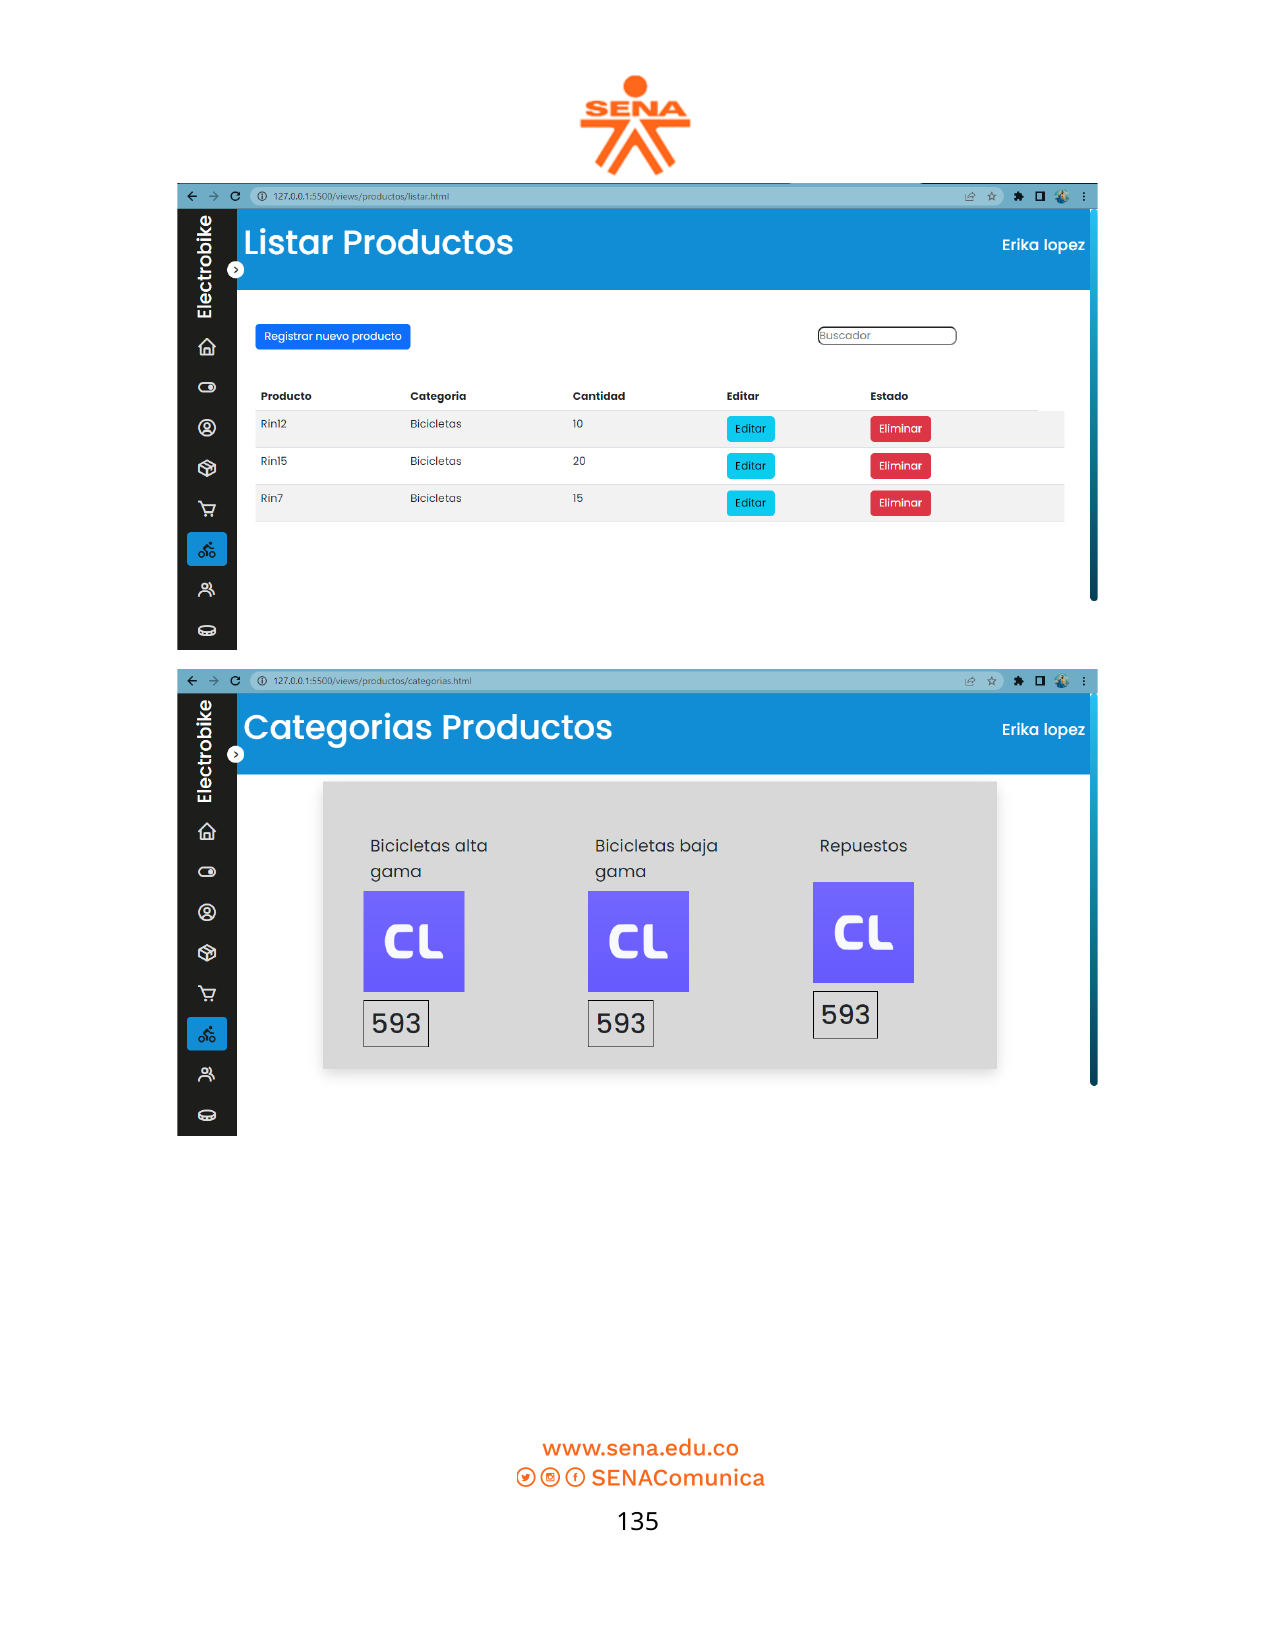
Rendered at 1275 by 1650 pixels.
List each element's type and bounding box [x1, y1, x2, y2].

picture [517, 1436, 765, 1487]
picture [177, 669, 1098, 1136]
picture [177, 73, 1098, 650]
